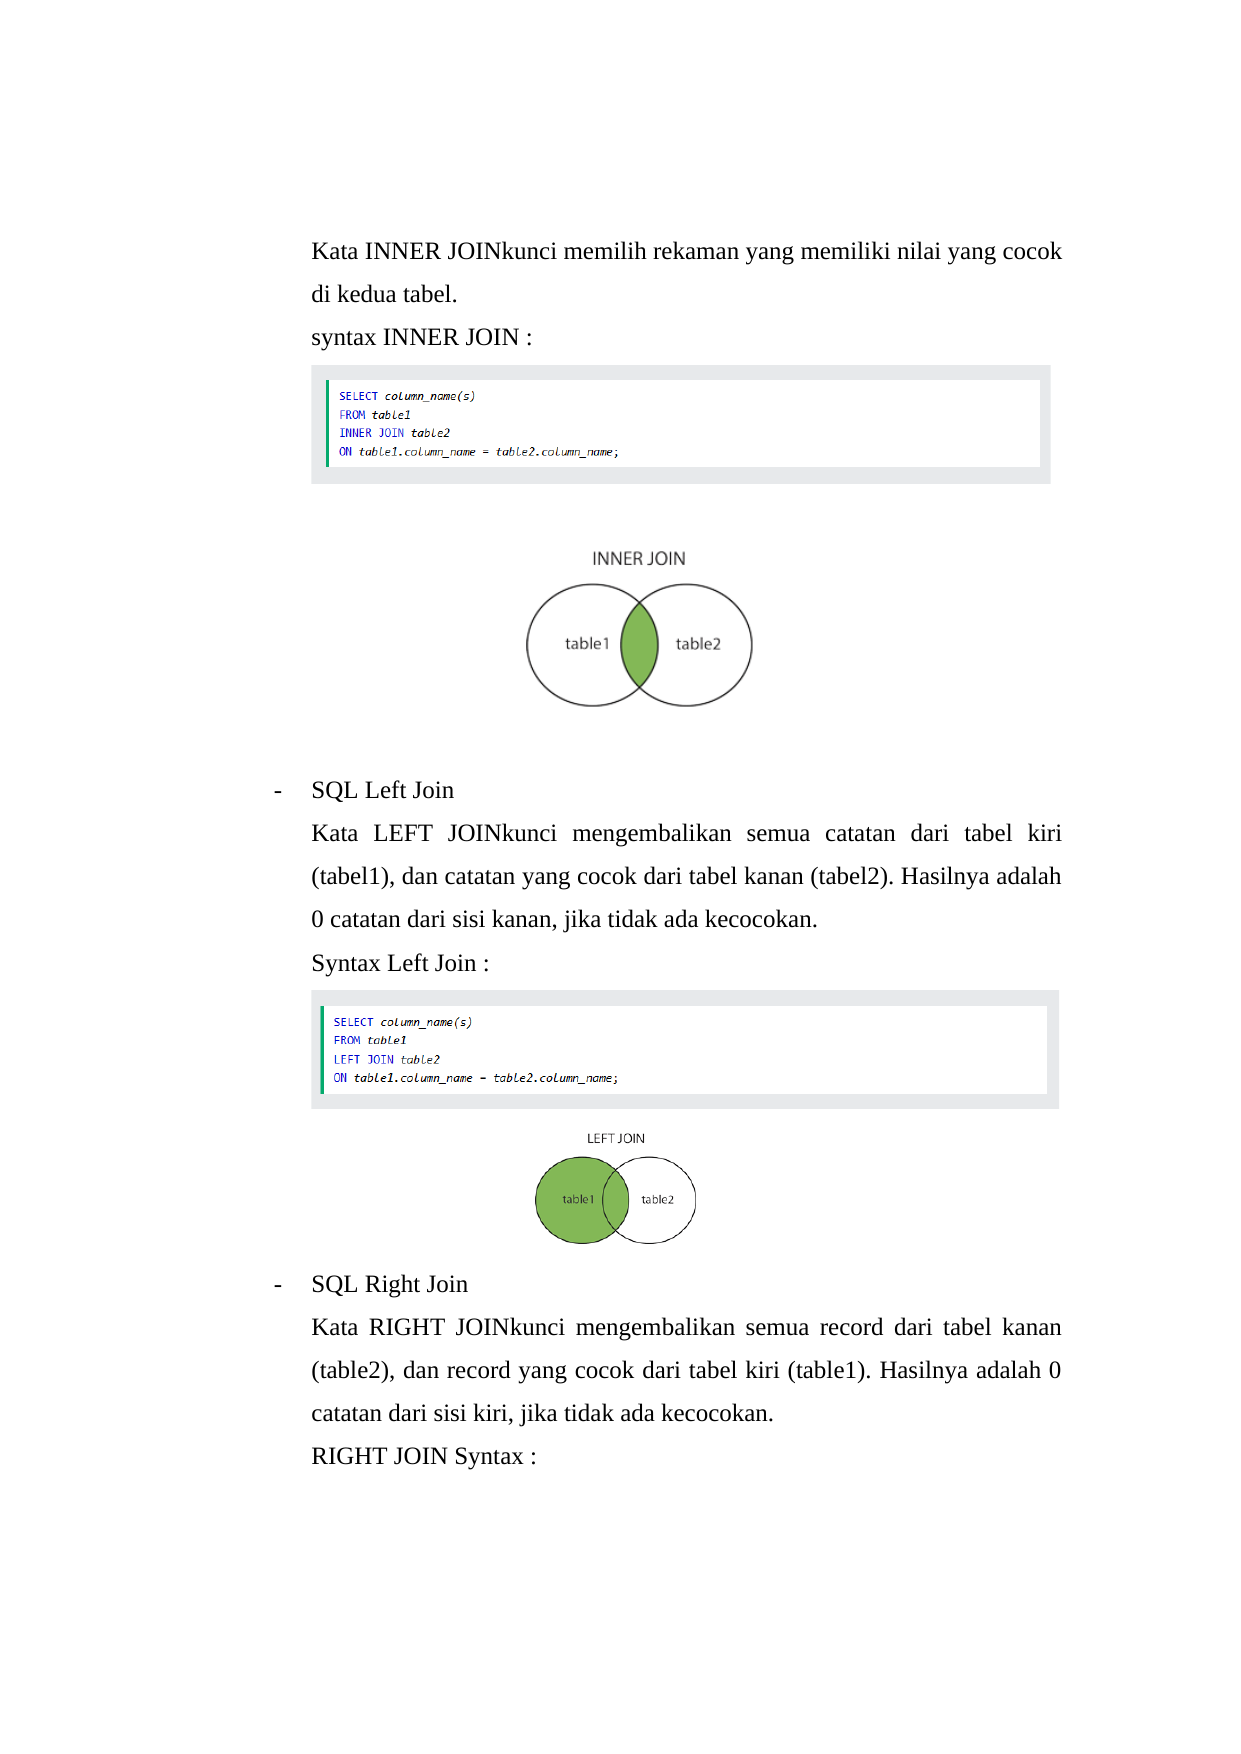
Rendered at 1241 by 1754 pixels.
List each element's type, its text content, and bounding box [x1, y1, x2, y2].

picture [311, 1122, 961, 1255]
picture [311, 365, 1051, 484]
list SQL Right Join [274, 1269, 1063, 1298]
list Kata LEFT JOINkunci mengembalikan semua catatan dari tabel kiri (tabel1), dan catatan yang cocok dari tabel kanan (tabel2). Hasilnya adalah 0 catatan dari sisi kanan, jika tidak ada kecocokan. [311, 818, 1063, 933]
list Kata INNER JOINkunci memilih rekaman yang memiliki nilai yang cocok di kedua tabel. [311, 236, 1063, 308]
list RIGHT JOIN Syntax : [311, 1441, 1063, 1470]
list Kata RIGHT JOINkunci mengembalikan semua record dari tabel kanan (table2), dan record yang cocok dari tabel kiri (table1). Hasilnya adalah 0 catatan dari sisi kiri, jika tidak ada kecocokan. [311, 1312, 1063, 1427]
list SQL Left Join [274, 775, 1063, 804]
picture [311, 540, 962, 718]
list Syntax Left Join : [311, 948, 1063, 976]
picture [311, 990, 1060, 1109]
list syntax INNER JOIN : [311, 322, 1063, 351]
